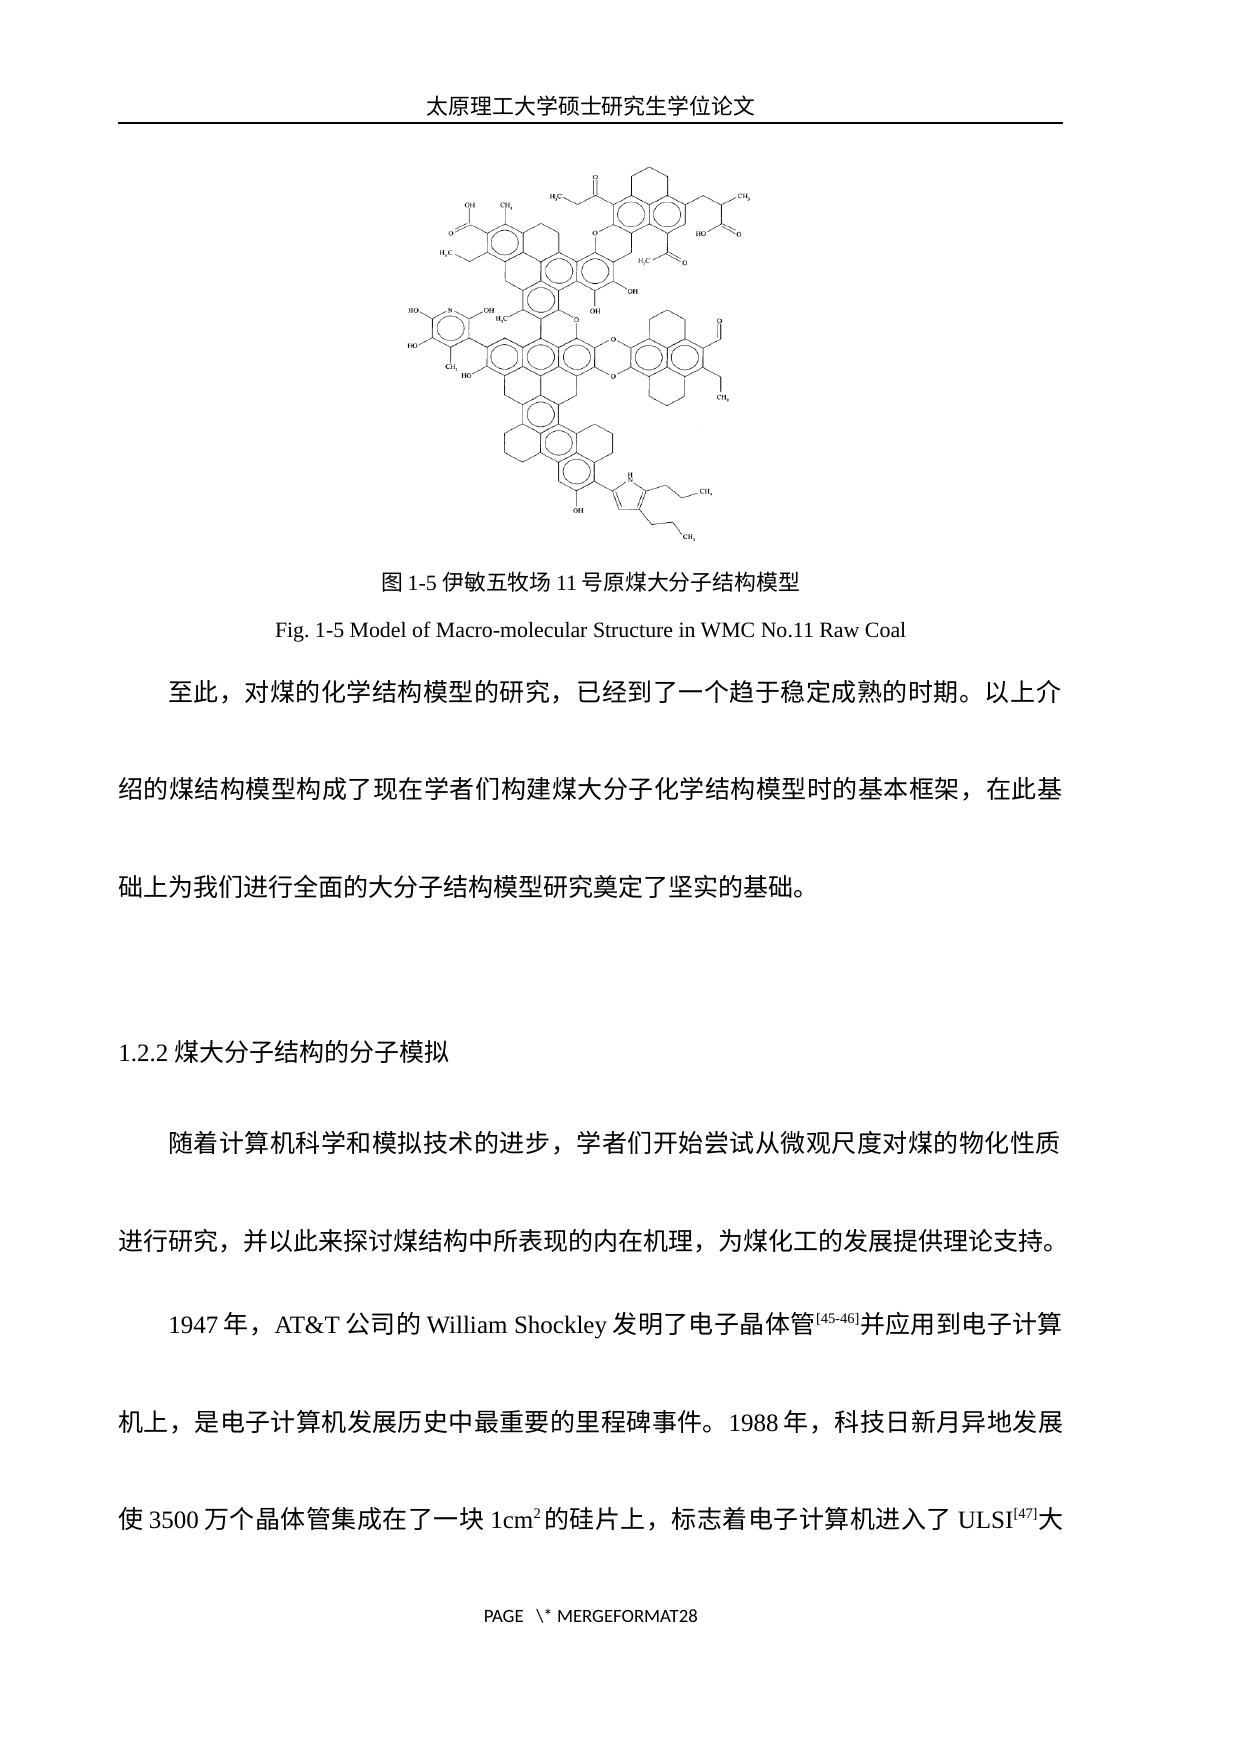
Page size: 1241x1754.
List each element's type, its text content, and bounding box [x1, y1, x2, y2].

picture [365, 161, 816, 546]
text 图1-5 伊敏五牧场11号原煤大分子结构模型 [118, 564, 1063, 597]
text 1.2.2 煤大分子结构的分子模拟 [118, 1018, 1063, 1083]
text 随着计算机科学和模拟技术的进步，学者们开始尝试从微观尺度对煤的物化性质进行研究，并以此来探讨煤结构中所表现的内在机理，为煤化工的发展提供理论支持。 [118, 1109, 1063, 1272]
text 至此，对煤的化学结构模型的研究，已经到了一个趋于稳定成熟的时期。以上介绍的煤结构模型构成了现在学者们构建煤大分子化学结构模型时的基本框架，在此基础上为我们进行全面的大分子结构模型研究奠定了坚实的基础。 [118, 658, 1063, 918]
text Fig. 1-5 Model of Macro-molecular Structure in WMC No.11 Raw Coal [118, 613, 1063, 645]
